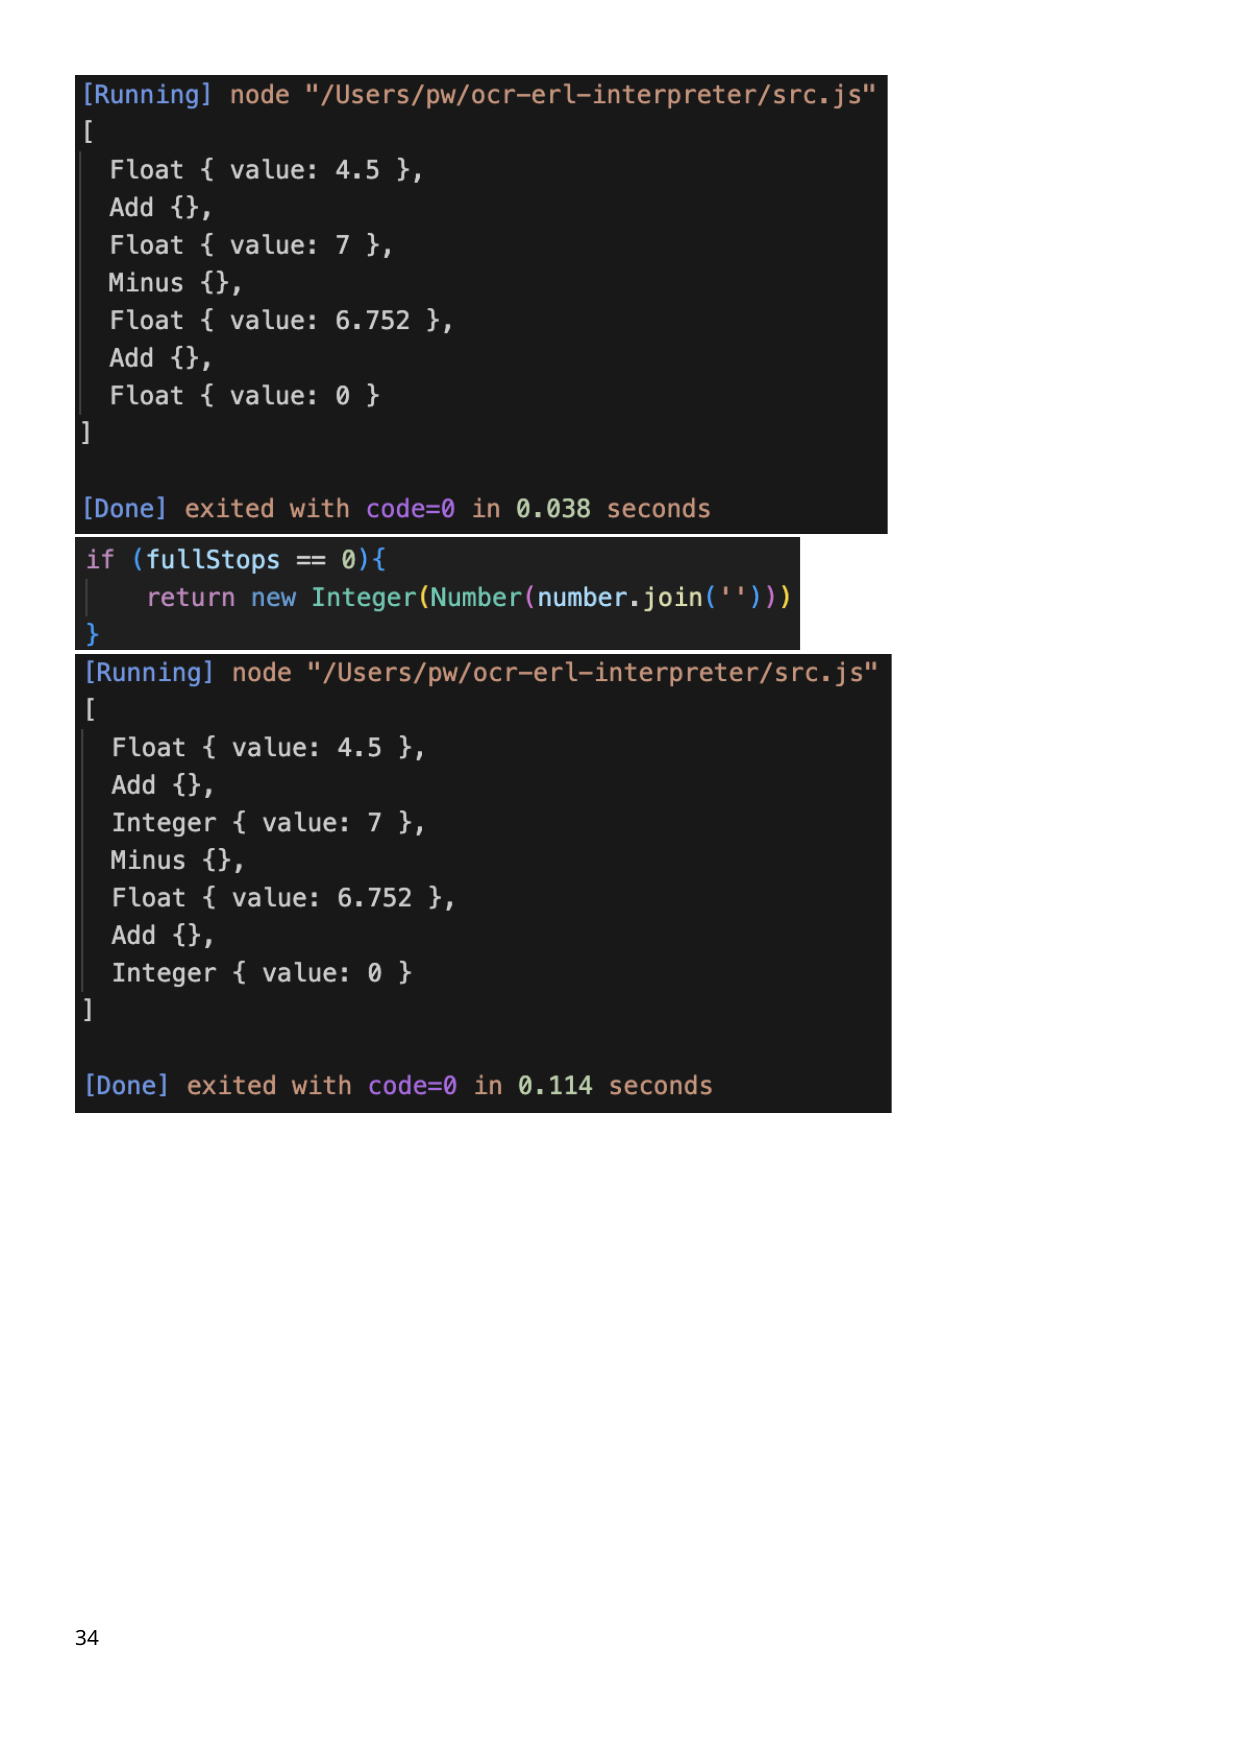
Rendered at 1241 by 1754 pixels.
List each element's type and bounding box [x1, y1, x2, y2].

picture [75, 75, 888, 534]
picture [75, 537, 800, 650]
picture [75, 654, 892, 1113]
